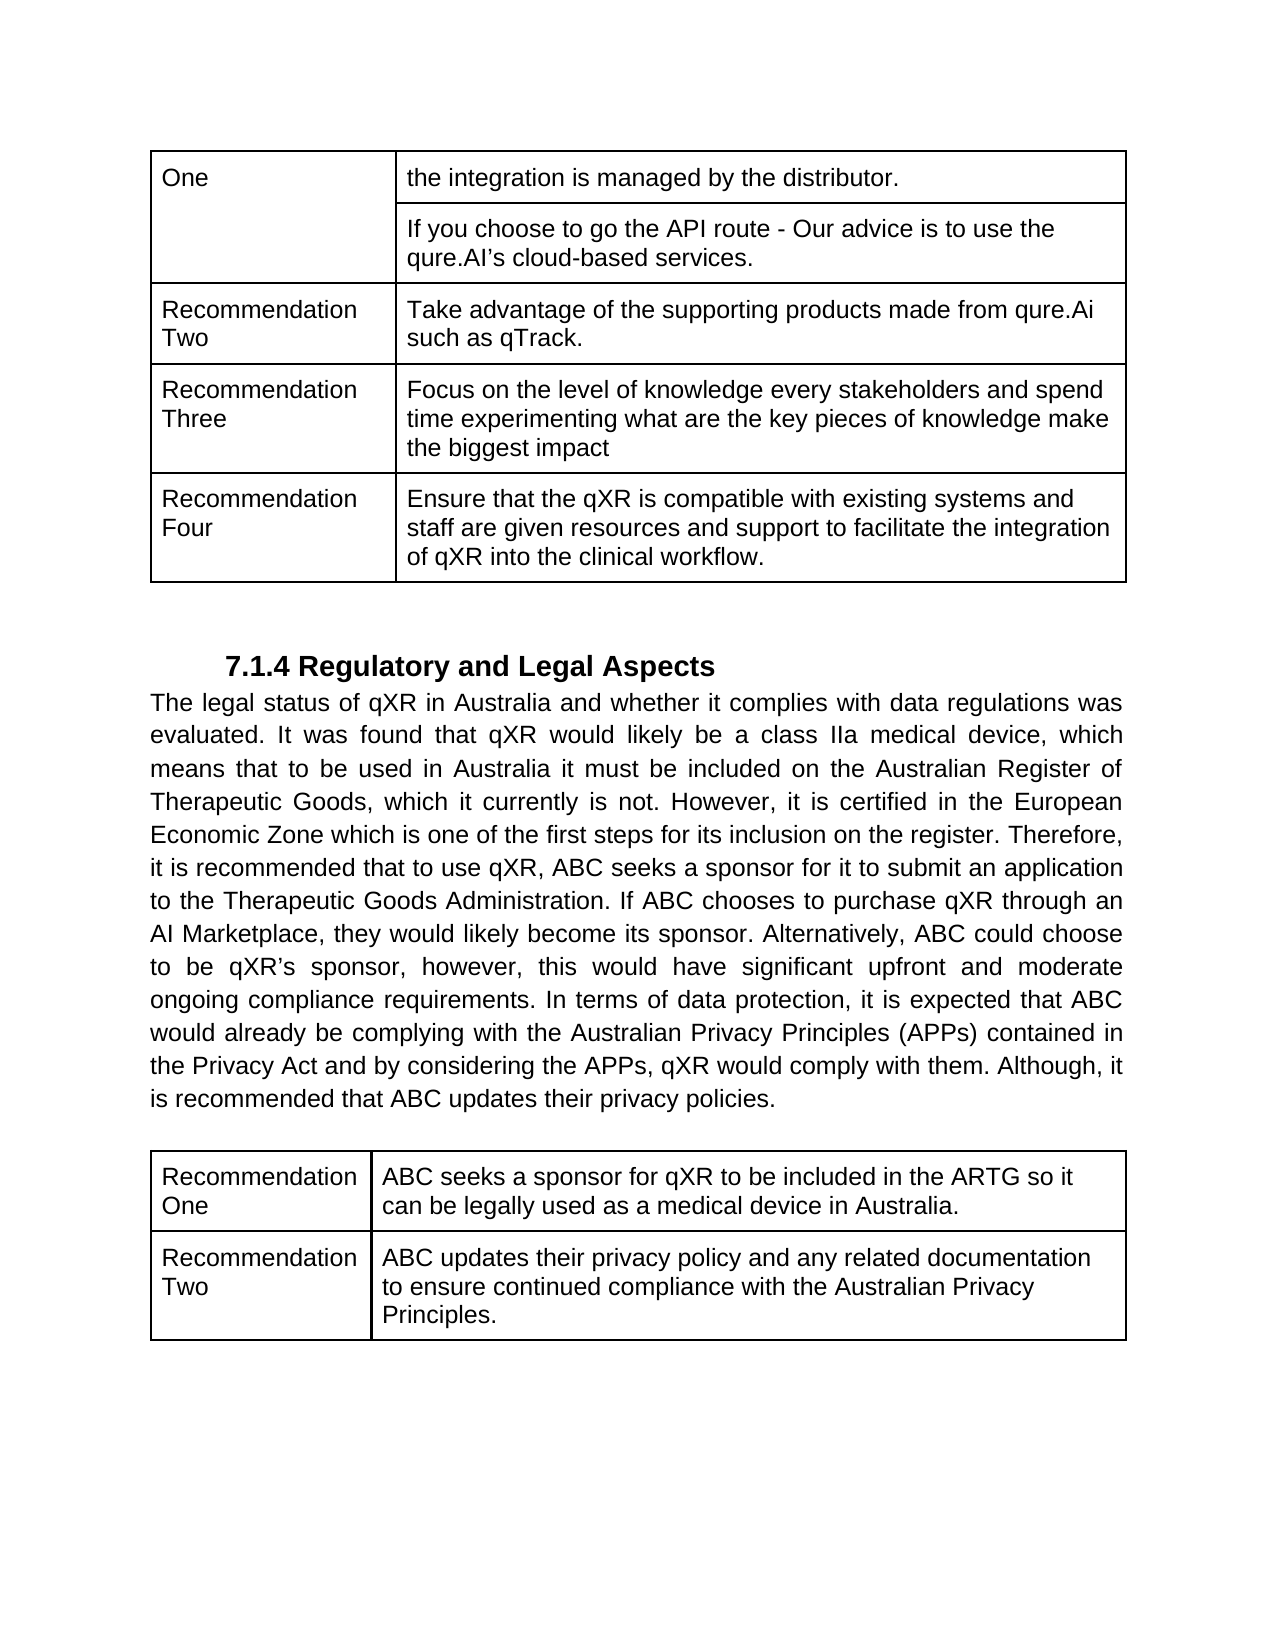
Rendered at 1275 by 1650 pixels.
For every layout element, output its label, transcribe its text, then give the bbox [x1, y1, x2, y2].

table_cell If you choose to go the API route - Our advice is to use the qure.AI’s cloud-based services. [397, 204, 1125, 282]
table_cell ABC updates their privacy policy and any related documentation to ensure continued compliance with the Australian Privacy Principles. [373, 1232, 1125, 1339]
table_header Recommendation One [152, 152, 395, 282]
subtitle 7.1.4 Regulatory and Legal Aspects [225, 649, 1125, 682]
text The legal status of qXR in Australia and whether it complies with data regulations was evaluated. It was found that qXR would likely be a class IIa medical device, which means that to be used in Australia it must be included on the Australian Register of Therapeutic Goods, which it currently is not. However, it is certified in the European Economic Zone which is one of the first steps for its inclusion on the register. Therefore, it is recommended that to use qXR, ABC seeks a sponsor for it to submit an application to the Therapeutic Goods Administration. If ABC chooses to purchase qXR through an AI Marketplace, they would likely become its sponsor. Alternatively, ABC could choose to be qXR’s sponsor, however, this would have significant upfront and moderate ongoing compliance requirements. In terms of data protection, it is expected that ABC would already be complying with the Australian Privacy Principles (APPs) contained in the Privacy Act and by considering the APPs, qXR would comply with them. Although, it is recommended that ABC updates their privacy policies. [150, 687, 1125, 1112]
table_cell Take advantage of the supporting products made from qure.Ai such as qTrack. [397, 284, 1125, 362]
table_cell Recommendation Three [152, 365, 395, 472]
table_header ABC seeks a sponsor for qXR to be included in the ARTG so it can be legally used as a medical device in Australia. [373, 1152, 1125, 1230]
table_cell Focus on the level of knowledge every stakeholders and spend time experimenting what are the key pieces of knowledge make the biggest impact [397, 365, 1125, 472]
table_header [397, 152, 1125, 202]
table_cell Recommendation Two [152, 284, 395, 362]
table_header Recommendation One [152, 1152, 370, 1230]
table_cell Ensure that the qXR is compatible with existing systems and staff are given resources and support to facilitate the integration of qXR into the clinical workflow. [397, 474, 1125, 581]
table_cell Recommendation Four [152, 474, 395, 581]
table_cell Recommendation Two [152, 1232, 370, 1339]
